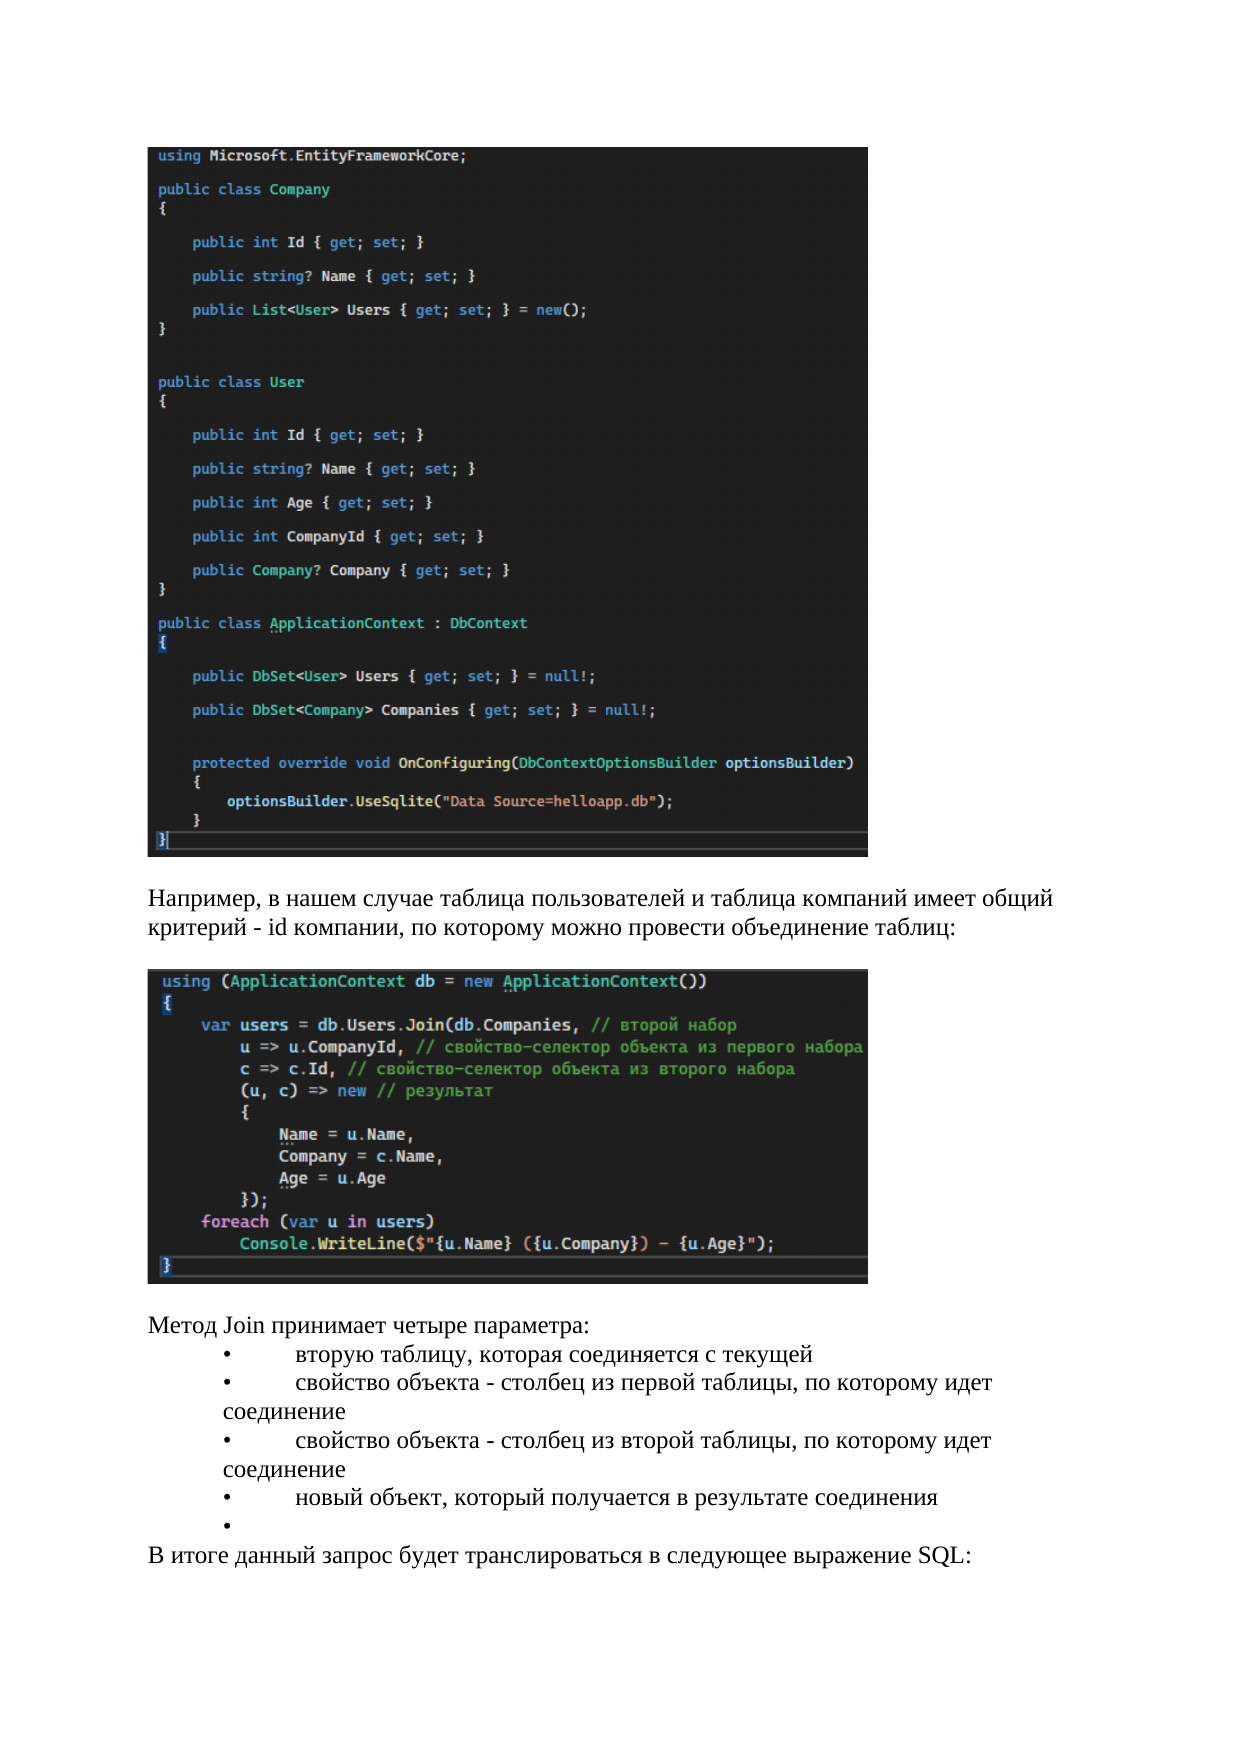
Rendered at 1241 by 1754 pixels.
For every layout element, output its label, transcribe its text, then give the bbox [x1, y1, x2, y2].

picture [147, 969, 868, 1284]
list свойство объекта - столбец из второй таблицы, по которому идет соединение [223, 1425, 1093, 1482]
list свойство объекта - столбец из первой таблицы, по которому идет соединение [223, 1367, 1093, 1425]
list новый объект, который получается в результате соединения [223, 1482, 1093, 1511]
list вторую таблицу, которая соединяется с текущей [223, 1339, 1093, 1367]
text Метод Join принимает четыре параметра: [148, 1310, 1093, 1339]
text Например, в нашем случае таблица пользователей и таблица компаний имеет общий критерий - id компании, по которому можно провести объединение таблиц: [148, 883, 1093, 941]
text В итоге данный запрос будет транслироваться в следующее выражение SQL: [148, 1540, 1093, 1569]
picture [147, 147, 868, 857]
